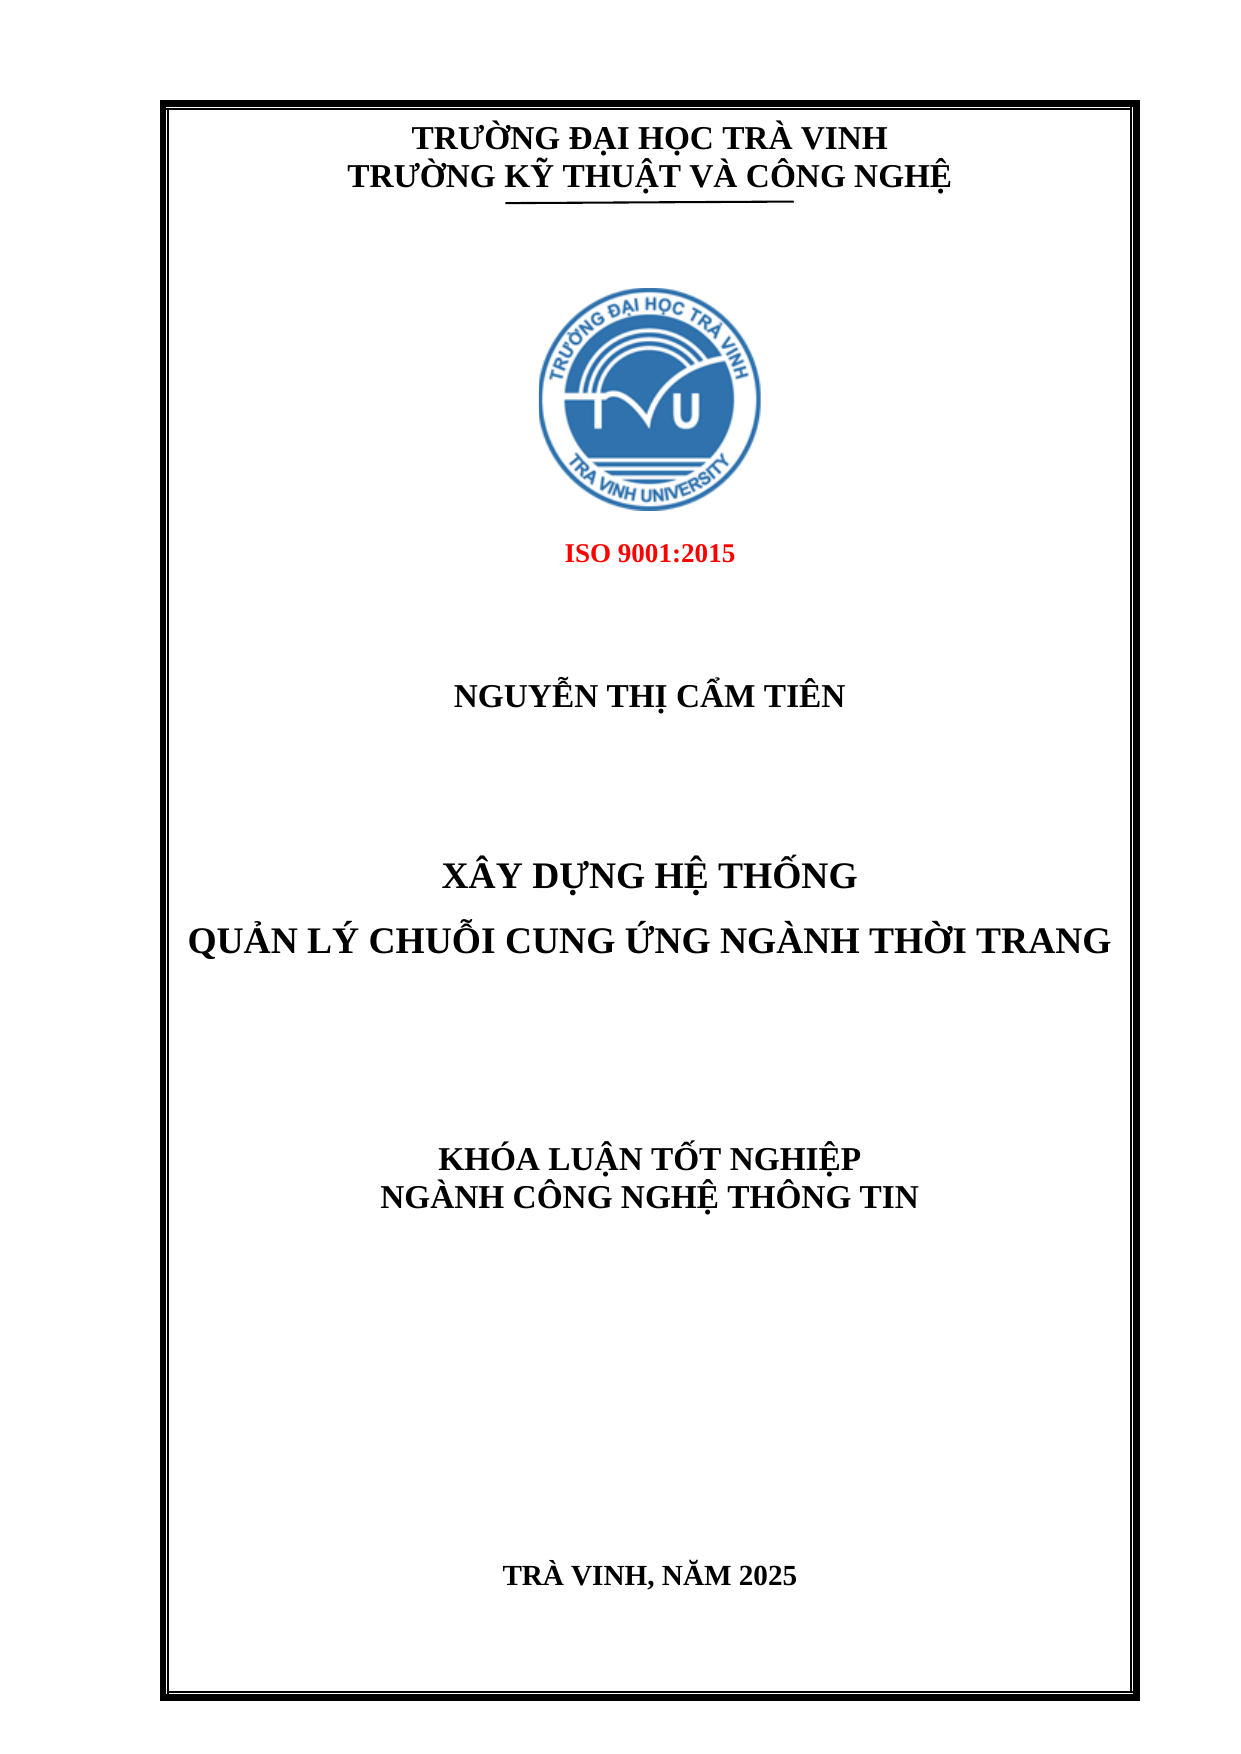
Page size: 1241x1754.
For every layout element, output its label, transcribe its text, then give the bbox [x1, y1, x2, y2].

text QUẢN LÝ CHUỖI CUNG ỨNG NGÀNH THỜI TRANG [177, 918, 1122, 961]
picture [538, 288, 761, 511]
text XÂY DỰNG HỆ THỐNG [177, 854, 1122, 897]
text NGÀNH CÔNG NGHỆ THÔNG TIN [177, 1177, 1122, 1215]
text TRÀ VINH, NĂM 2025 [177, 1558, 1122, 1592]
text NGUYỄN THỊ CẨM TIÊN [177, 676, 1122, 715]
text TRƯỜNG ĐẠI HỌC TRÀ VINH [177, 118, 1122, 156]
text KHÓA LUẬN TỐT NGHIỆP [177, 1139, 1122, 1177]
text TRƯỜNG KỸ THUẬT VÀ CÔNG NGHỆ [177, 156, 1122, 195]
text ISO 9001:2015 [177, 537, 1122, 568]
